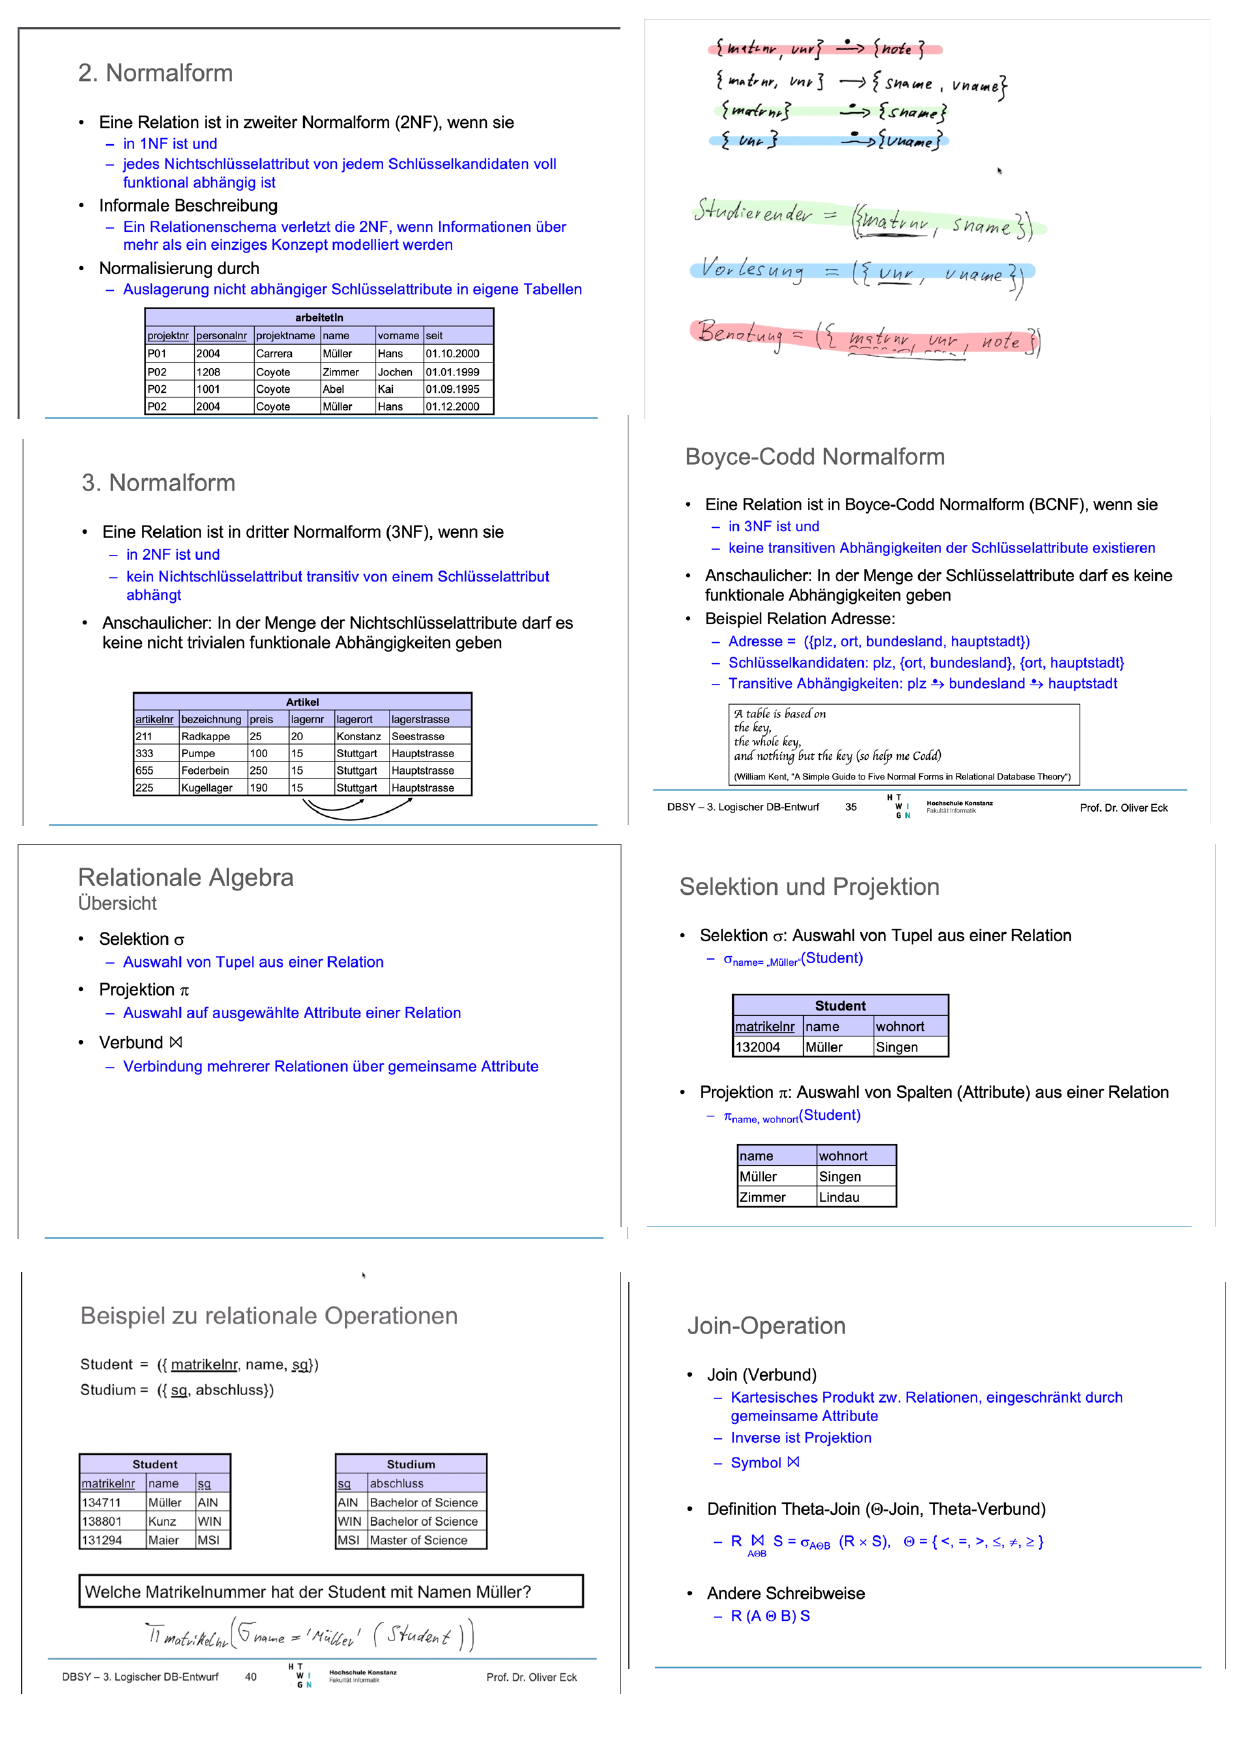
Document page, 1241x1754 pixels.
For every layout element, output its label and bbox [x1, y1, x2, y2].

picture [21, 1272, 621, 1694]
picture [627, 19, 1211, 825]
picture [17, 844, 1216, 1239]
picture [628, 1282, 1226, 1669]
picture [22, 439, 621, 826]
picture [17, 27, 621, 419]
